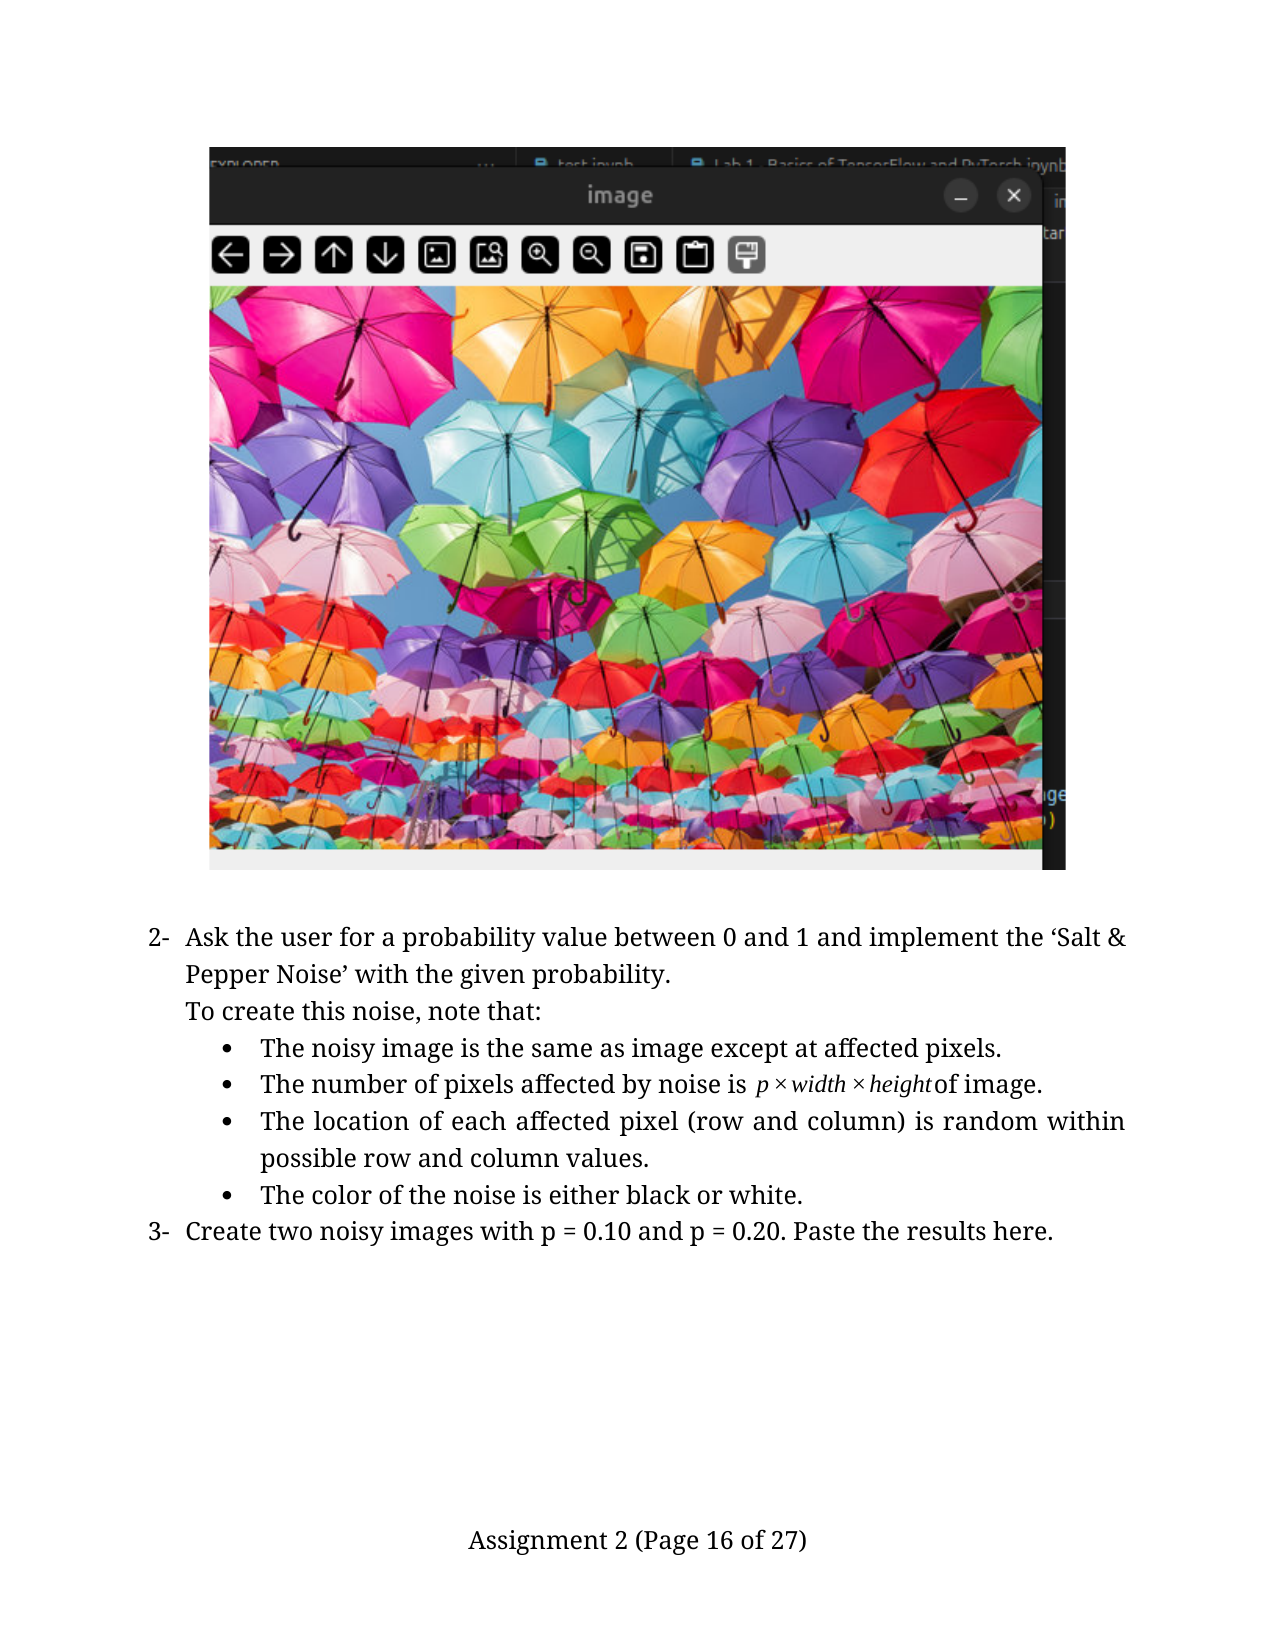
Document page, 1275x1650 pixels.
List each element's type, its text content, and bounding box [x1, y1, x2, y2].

list To create this noise, note that: [185, 993, 1127, 1027]
list Ask the user for a probability value between 0 and 1 and implement the ‘Salt & Pepper Noise’ with the given probability. [148, 920, 1127, 991]
picture [209, 147, 1066, 870]
list The location of each affected pixel (row and column) is random within possible row and column values. [223, 1104, 1127, 1174]
list The noisy image is the same as image except at affected pixels. [223, 1030, 1127, 1064]
list The number of pixels affected by noise is of image. [223, 1067, 1127, 1101]
list Create two noisy images with p = 0.10 and p = 0.20. Paste the results here. [148, 1214, 1127, 1248]
list The color of the noise is either black or white. [223, 1177, 1127, 1211]
